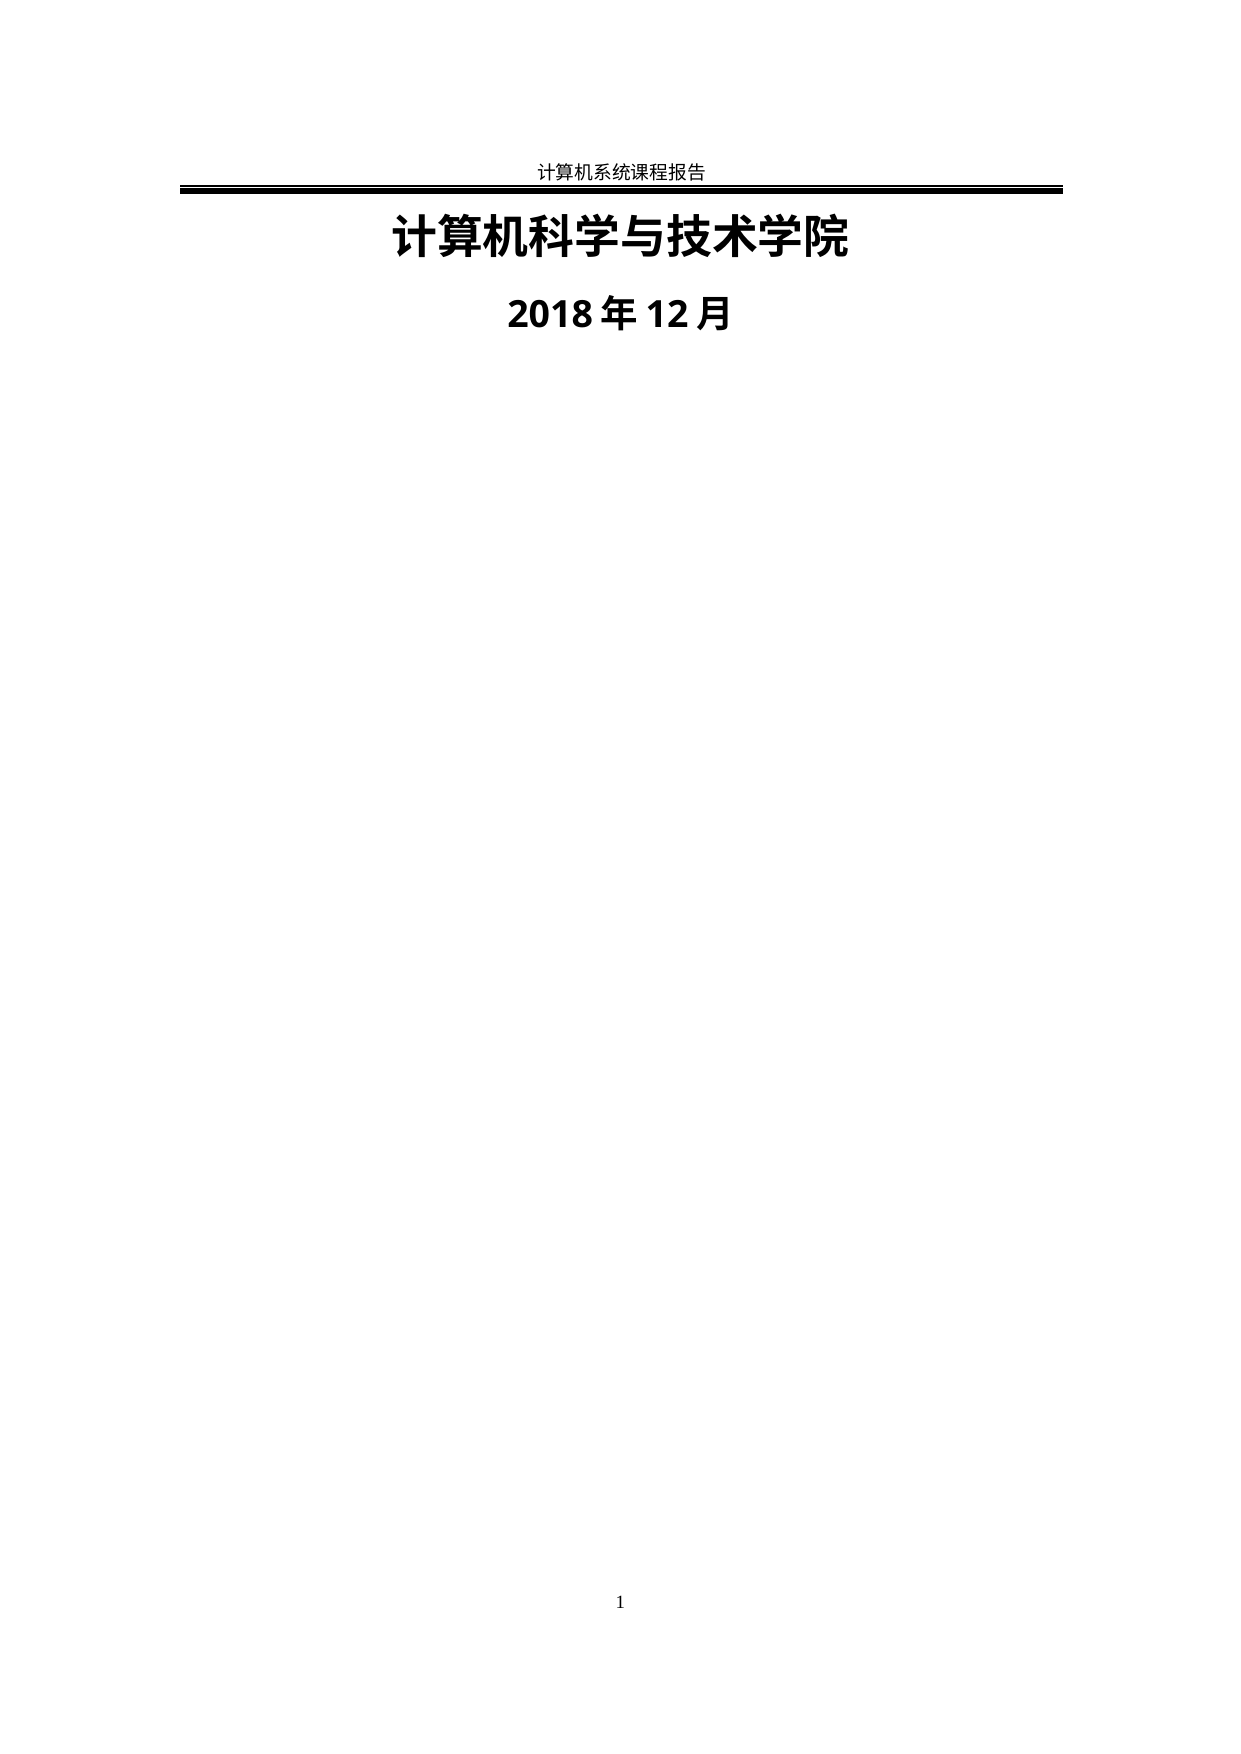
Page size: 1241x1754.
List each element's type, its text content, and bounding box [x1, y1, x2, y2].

text 计算机科学与技术学院 [177, 201, 1063, 267]
text 2018年12月 [177, 284, 1063, 338]
